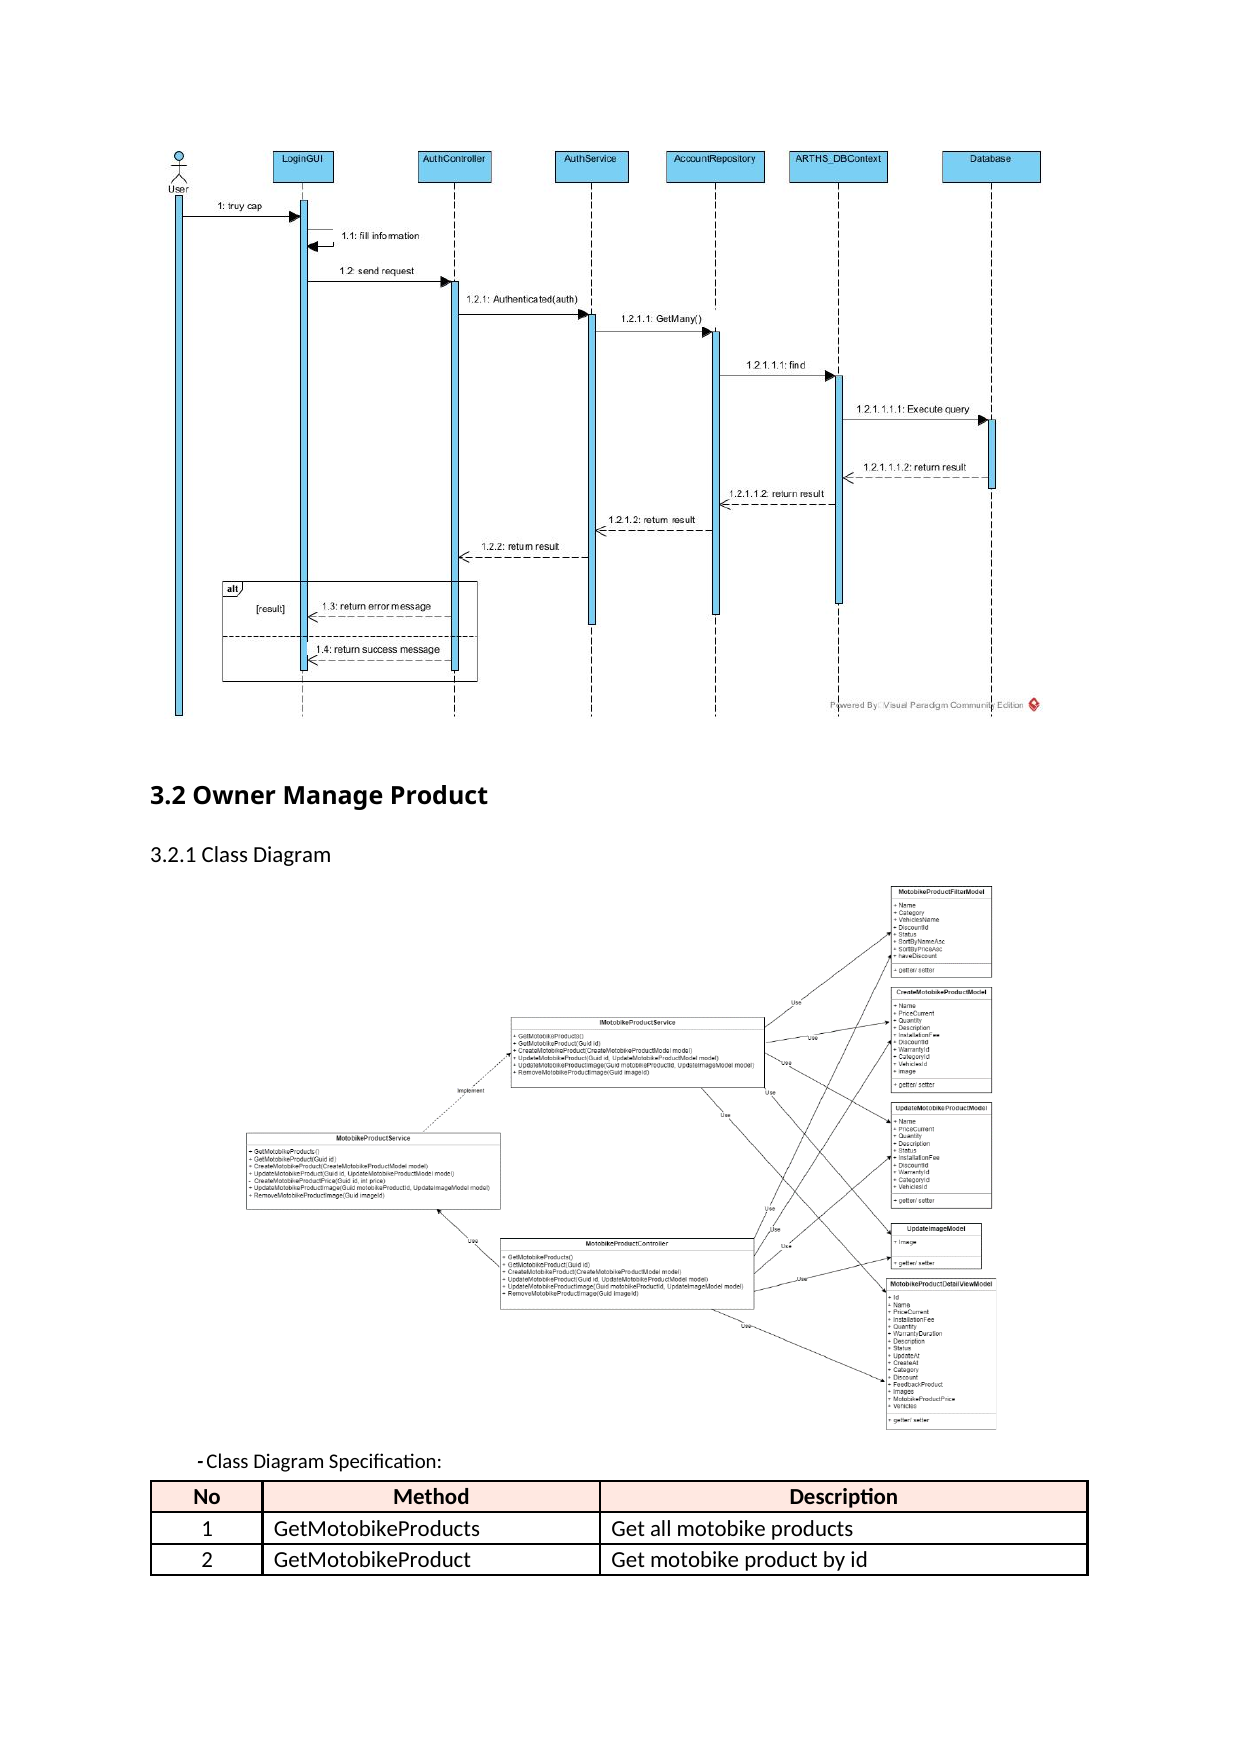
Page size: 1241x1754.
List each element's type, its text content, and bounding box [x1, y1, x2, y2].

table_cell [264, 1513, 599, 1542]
text 3.2.1 Class Diagram [150, 840, 1093, 868]
picture [150, 150, 1043, 719]
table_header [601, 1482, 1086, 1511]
picture [246, 886, 997, 1430]
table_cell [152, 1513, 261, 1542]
list Class Diagram Specification: [197, 1448, 1093, 1474]
subtitle 3.2 Owner Manage Product [150, 778, 1093, 812]
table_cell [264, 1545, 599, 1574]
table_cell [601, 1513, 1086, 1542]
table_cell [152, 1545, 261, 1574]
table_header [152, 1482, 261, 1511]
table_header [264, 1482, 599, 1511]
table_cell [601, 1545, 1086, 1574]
